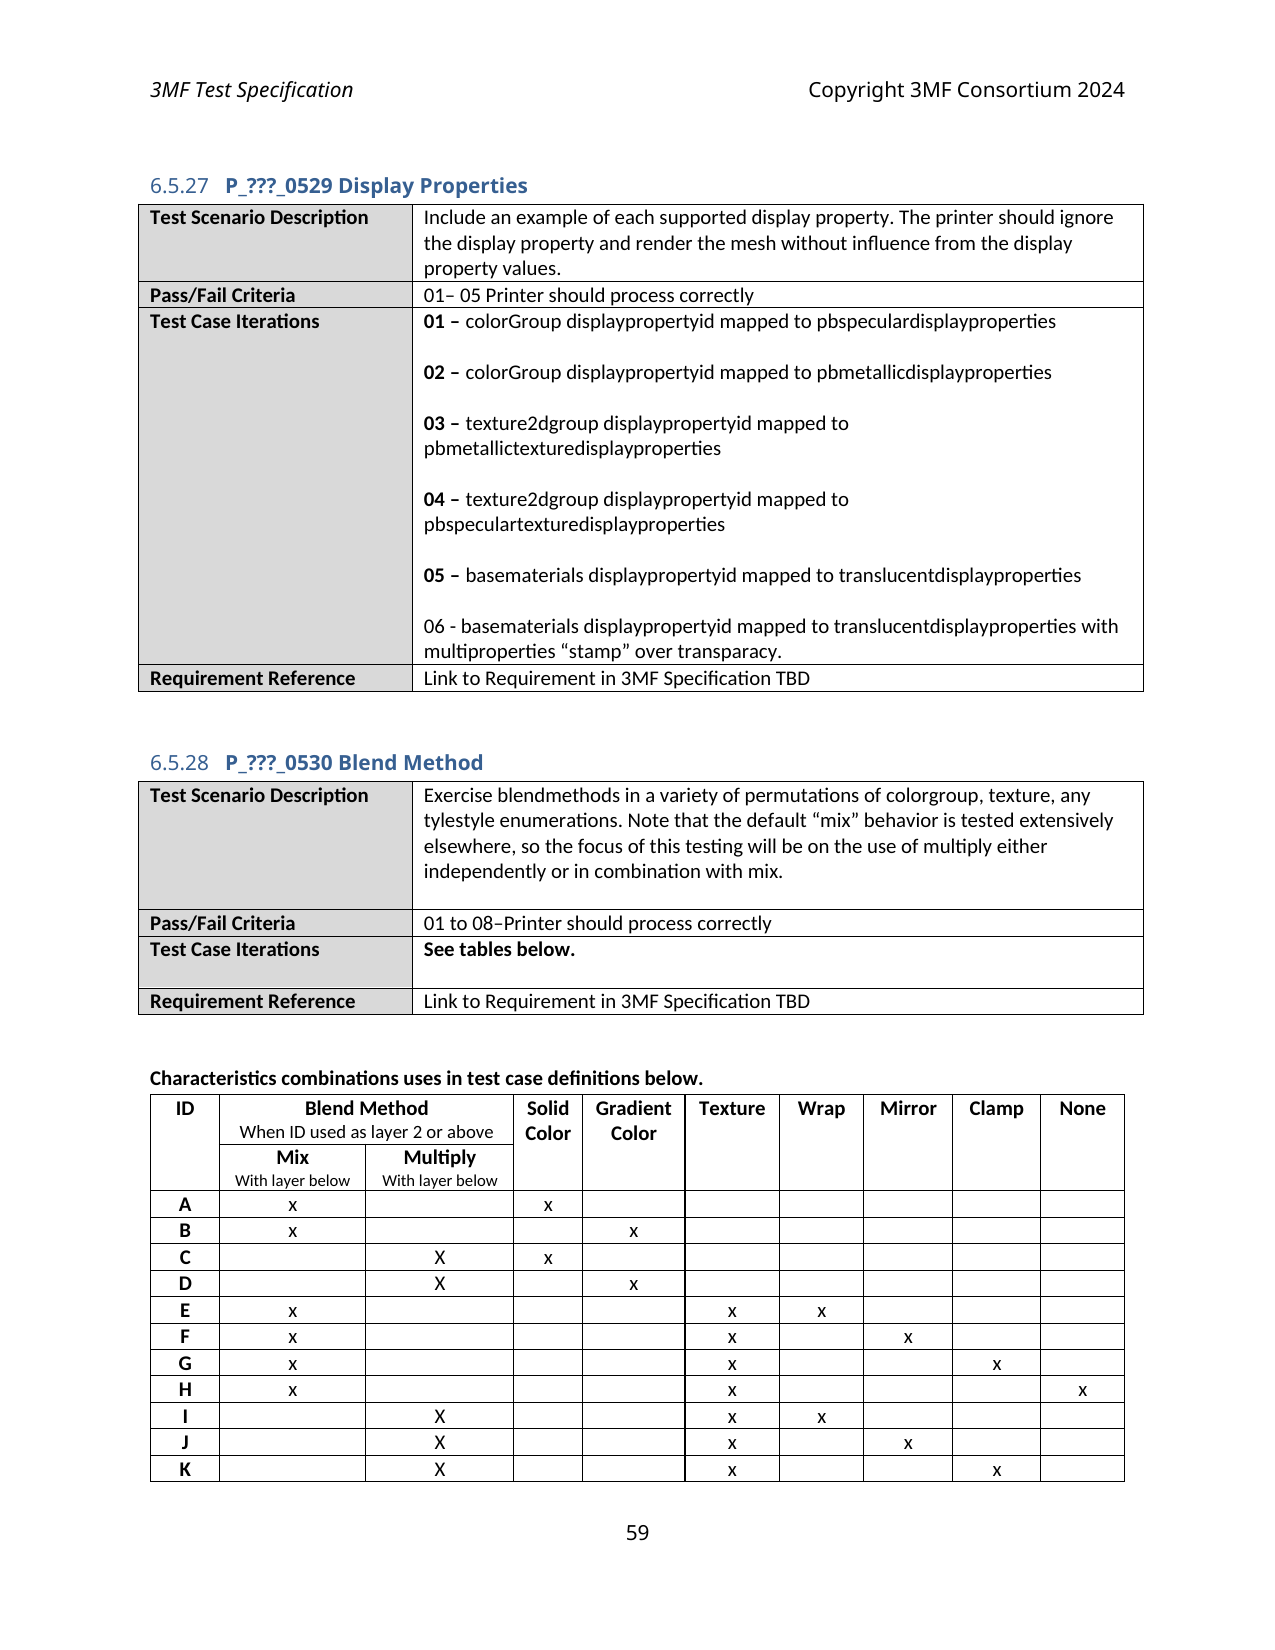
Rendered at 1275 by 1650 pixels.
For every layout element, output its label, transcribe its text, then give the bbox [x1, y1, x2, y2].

table_cell [953, 1271, 1040, 1296]
table_cell x [220, 1376, 365, 1402]
table_header None [1041, 1095, 1124, 1190]
table_cell [514, 1297, 582, 1322]
table_header ID [151, 1095, 219, 1190]
table_cell [514, 1350, 582, 1375]
table_cell [366, 1297, 513, 1322]
table_cell x [514, 1244, 582, 1269]
table_cell x [780, 1403, 863, 1428]
table_cell x [686, 1376, 779, 1402]
text Characteristics combinations uses in test case definitions below. [150, 1065, 1125, 1090]
table_cell [953, 1429, 1040, 1455]
table_cell [953, 1218, 1040, 1243]
table_cell [780, 1244, 863, 1269]
table_cell [864, 1376, 952, 1402]
table_cell x [583, 1218, 684, 1243]
table_cell Requirement Reference [139, 989, 412, 1014]
table_cell [366, 1324, 513, 1349]
table_cell x [220, 1350, 365, 1375]
table_cell G [151, 1350, 219, 1375]
table_cell x [686, 1403, 779, 1428]
table_cell Multiply With layer below [366, 1145, 513, 1190]
table_cell [514, 1324, 582, 1349]
table_cell [1041, 1218, 1124, 1243]
table_cell J [151, 1429, 219, 1455]
table_cell [220, 1244, 365, 1269]
table_cell [864, 1456, 952, 1481]
table_cell x [953, 1350, 1040, 1375]
table_cell Test Case Iterations [139, 308, 412, 664]
table_cell [1041, 1456, 1124, 1481]
table_cell [583, 1297, 684, 1322]
table_cell F [151, 1324, 219, 1349]
table_cell [953, 1403, 1040, 1428]
table_cell [1041, 1191, 1124, 1217]
table_cell K [151, 1456, 219, 1481]
table_cell [953, 1324, 1040, 1349]
table_cell [220, 1403, 365, 1428]
table_cell [514, 1271, 582, 1296]
subtitle P_???_0529 Display Properties [150, 171, 1125, 199]
table_cell [864, 1271, 952, 1296]
subtitle P_???_0530 Blend Method [150, 748, 1125, 777]
table_cell [780, 1456, 863, 1481]
table_header Test Scenario Description [139, 782, 412, 909]
table_header Wrap [780, 1095, 863, 1190]
table_cell x [864, 1429, 952, 1455]
table_cell [780, 1324, 863, 1349]
table_cell [953, 1376, 1040, 1402]
table_header Texture [686, 1095, 779, 1190]
table_header Include an example of each supported display property. The printer should ignore the display property and render the mesh without influence from the display property values. [413, 205, 1143, 281]
table_cell [1041, 1403, 1124, 1428]
table_header Exercise blendmethods in a variety of permutations of colorgroup, texture, any tylestyle enumerations. Note that the default “mix” behavior is tested extensively elsewhere, so the focus of this testing will be on the use of multiply either independently or in combination with mix. [413, 782, 1143, 909]
table_cell [686, 1218, 779, 1243]
table_cell [864, 1191, 952, 1217]
table_cell [780, 1191, 863, 1217]
table_cell [583, 1244, 684, 1269]
table_cell [366, 1350, 513, 1375]
table_cell x [686, 1324, 779, 1349]
table_cell x [514, 1191, 582, 1217]
table_cell [583, 1429, 684, 1455]
table_cell X [366, 1244, 513, 1269]
table_cell Test Case Iterations [139, 937, 412, 987]
table_cell [366, 1218, 513, 1243]
table_cell [366, 1191, 513, 1217]
table_cell 01– 05 Printer should process correctly [413, 282, 1143, 307]
table_cell [686, 1271, 779, 1296]
table_cell [1041, 1244, 1124, 1269]
table_cell X [366, 1456, 513, 1481]
table_cell [583, 1324, 684, 1349]
table_cell Mix With layer below [220, 1145, 365, 1190]
table_cell x [220, 1324, 365, 1349]
table_cell X [366, 1403, 513, 1428]
table_cell x [686, 1297, 779, 1322]
table_cell [686, 1191, 779, 1217]
table_cell C [151, 1244, 219, 1269]
table_cell [1041, 1350, 1124, 1375]
table_cell [583, 1456, 684, 1481]
table_cell B [151, 1218, 219, 1243]
table_cell Requirement Reference [139, 665, 412, 691]
table_cell [953, 1297, 1040, 1322]
table_cell 01 to 08–Printer should process correctly [413, 910, 1143, 936]
table_header Test Scenario Description [139, 205, 412, 281]
table_cell [583, 1350, 684, 1375]
table_cell [864, 1244, 952, 1269]
table_cell x [220, 1191, 365, 1217]
table_cell [220, 1456, 365, 1481]
table_cell x [953, 1456, 1040, 1481]
table_cell [583, 1191, 684, 1217]
table_cell [514, 1429, 582, 1455]
table_cell [780, 1218, 863, 1243]
table_cell [583, 1376, 684, 1402]
table_cell x [583, 1271, 684, 1296]
table_header Clamp [953, 1095, 1040, 1190]
table_cell x [686, 1456, 779, 1481]
table_cell Pass/Fail Criteria [139, 910, 412, 936]
table_cell [1041, 1324, 1124, 1349]
table_cell Pass/Fail Criteria [139, 282, 412, 307]
table_cell [514, 1403, 582, 1428]
table_cell 01 – colorGroup displaypropertyid mapped to pbspeculardisplayproperties 02 – colorGroup displaypropertyid mapped to pbmetallicdisplayproperties 03 – texture2dgroup displaypropertyid mapped to pbmetallictexturedisplayproperties 04 – texture2dgroup displaypropertyid mapped to pbspeculartexturedisplayproperties 05 – basematerials displaypropertyid mapped to translucentdisplayproperties 06 - basematerials displaypropertyid mapped to translucentdisplayproperties with multiproperties “stamp” over transparacy. [413, 308, 1143, 664]
table_header Gradient Color [583, 1095, 684, 1190]
table_cell [686, 1244, 779, 1269]
table_cell [953, 1191, 1040, 1217]
table_cell x [220, 1218, 365, 1243]
table_cell [1041, 1429, 1124, 1455]
table_cell [864, 1403, 952, 1428]
table_cell [514, 1456, 582, 1481]
table_cell [366, 1376, 513, 1402]
table_header Solid Color [514, 1095, 582, 1190]
table_cell x [686, 1429, 779, 1455]
table_cell [780, 1271, 863, 1296]
table_cell [780, 1376, 863, 1402]
table_cell x [780, 1297, 863, 1322]
table_cell [514, 1376, 582, 1402]
table_cell x [864, 1324, 952, 1349]
table_cell x [1041, 1376, 1124, 1402]
table_cell [953, 1244, 1040, 1269]
table_cell H [151, 1376, 219, 1402]
table_cell [1041, 1271, 1124, 1296]
table_cell [220, 1271, 365, 1296]
table_cell [514, 1218, 582, 1243]
table_header Mirror [864, 1095, 952, 1190]
table_cell [583, 1403, 684, 1428]
table_cell Link to Requirement in 3MF Specification TBD [413, 665, 1143, 691]
table_cell [864, 1297, 952, 1322]
table_cell [780, 1429, 863, 1455]
table_cell x [686, 1350, 779, 1375]
table_cell A [151, 1191, 219, 1217]
table_cell See tables below. [413, 937, 1143, 987]
table_header Blend Method When ID used as layer 2 or above [220, 1095, 513, 1143]
table_cell [864, 1350, 952, 1375]
table_cell [780, 1350, 863, 1375]
table_cell [864, 1218, 952, 1243]
table_cell Link to Requirement in 3MF Specification TBD [413, 989, 1143, 1014]
table_cell D [151, 1271, 219, 1296]
table_cell X [366, 1429, 513, 1455]
table_cell I [151, 1403, 219, 1428]
table_cell E [151, 1297, 219, 1322]
table_cell X [366, 1271, 513, 1296]
table_cell x [220, 1297, 365, 1322]
table_cell [1041, 1297, 1124, 1322]
table_cell [220, 1429, 365, 1455]
